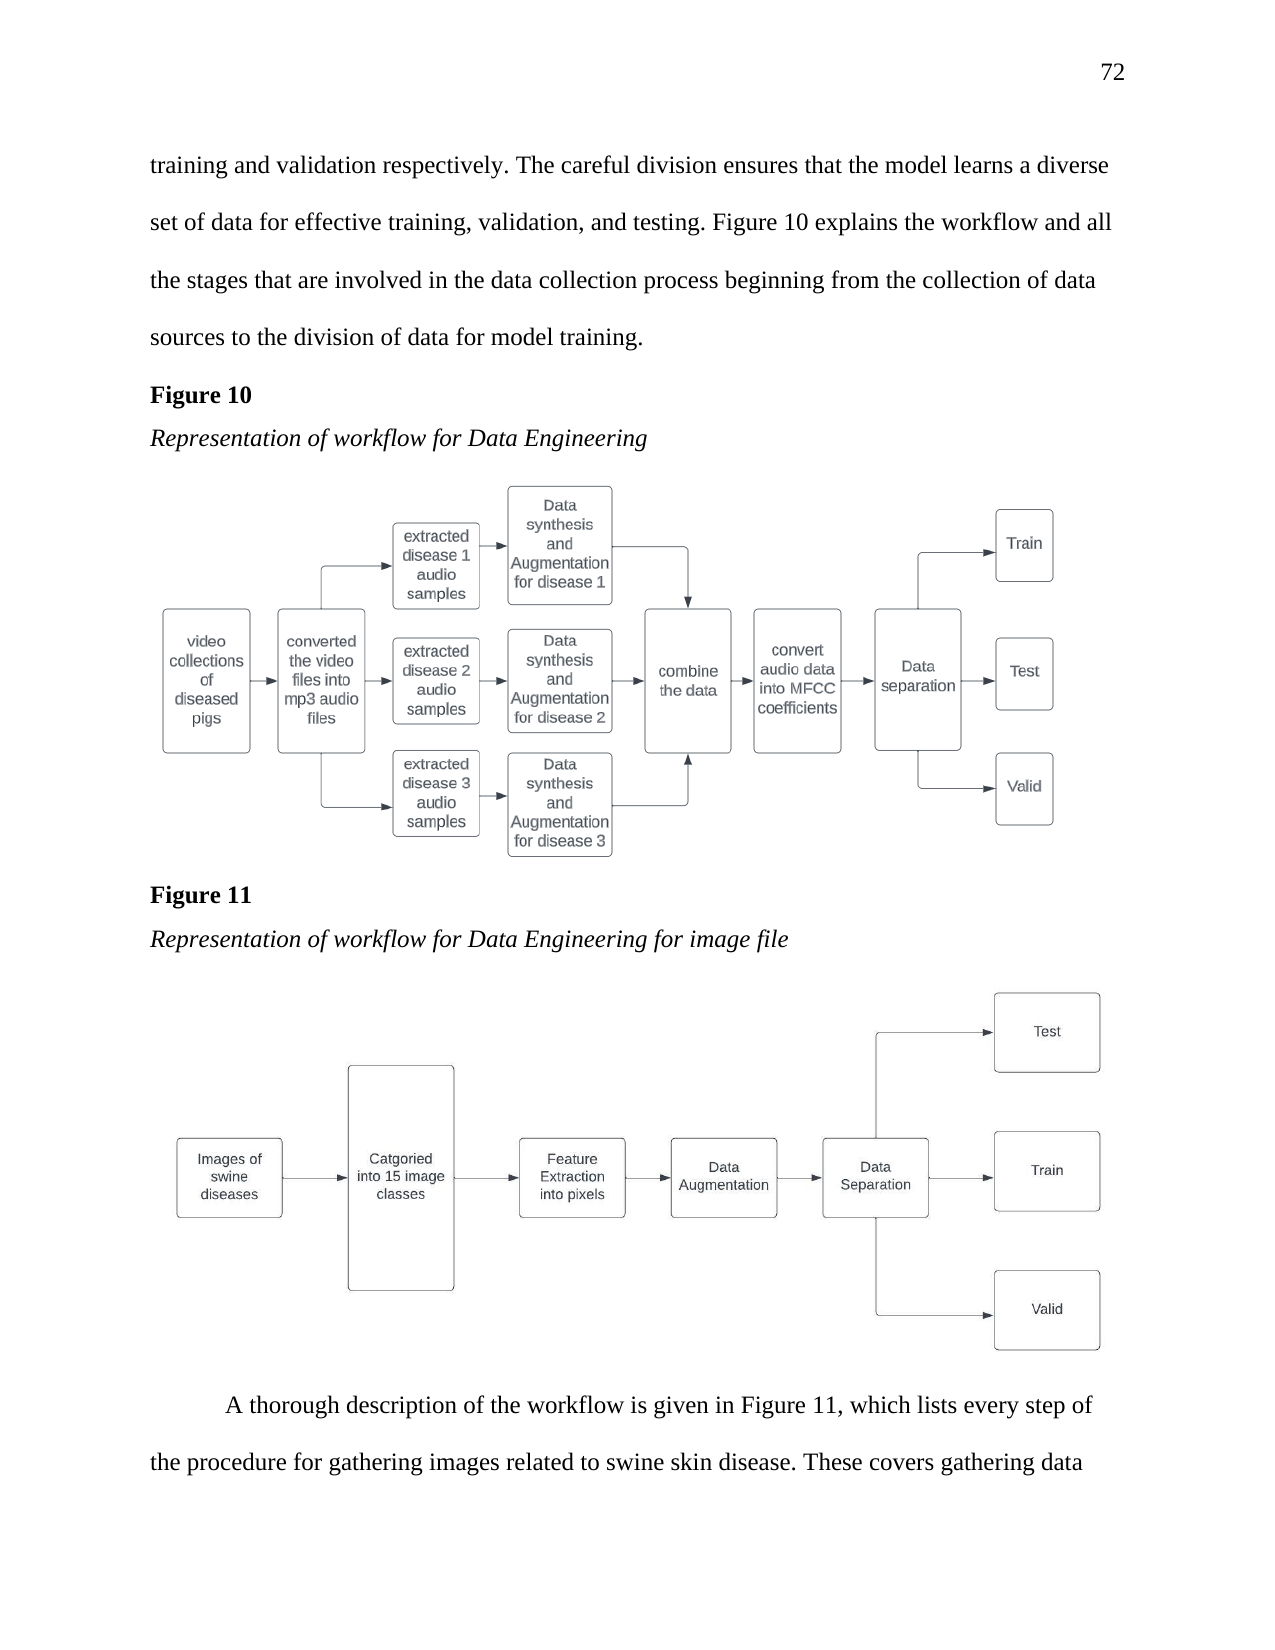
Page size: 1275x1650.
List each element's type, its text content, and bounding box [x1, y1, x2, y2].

text Representation of workflow for Data Engineering for image file [150, 924, 1125, 952]
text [150, 150, 1125, 351]
picture [150, 966, 1125, 1376]
text Representation of workflow for Data Engineering [150, 423, 1125, 452]
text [150, 1390, 1125, 1476]
text Figure 11 [150, 881, 1125, 909]
text Figure 10 [150, 380, 1125, 409]
picture [150, 466, 1100, 867]
